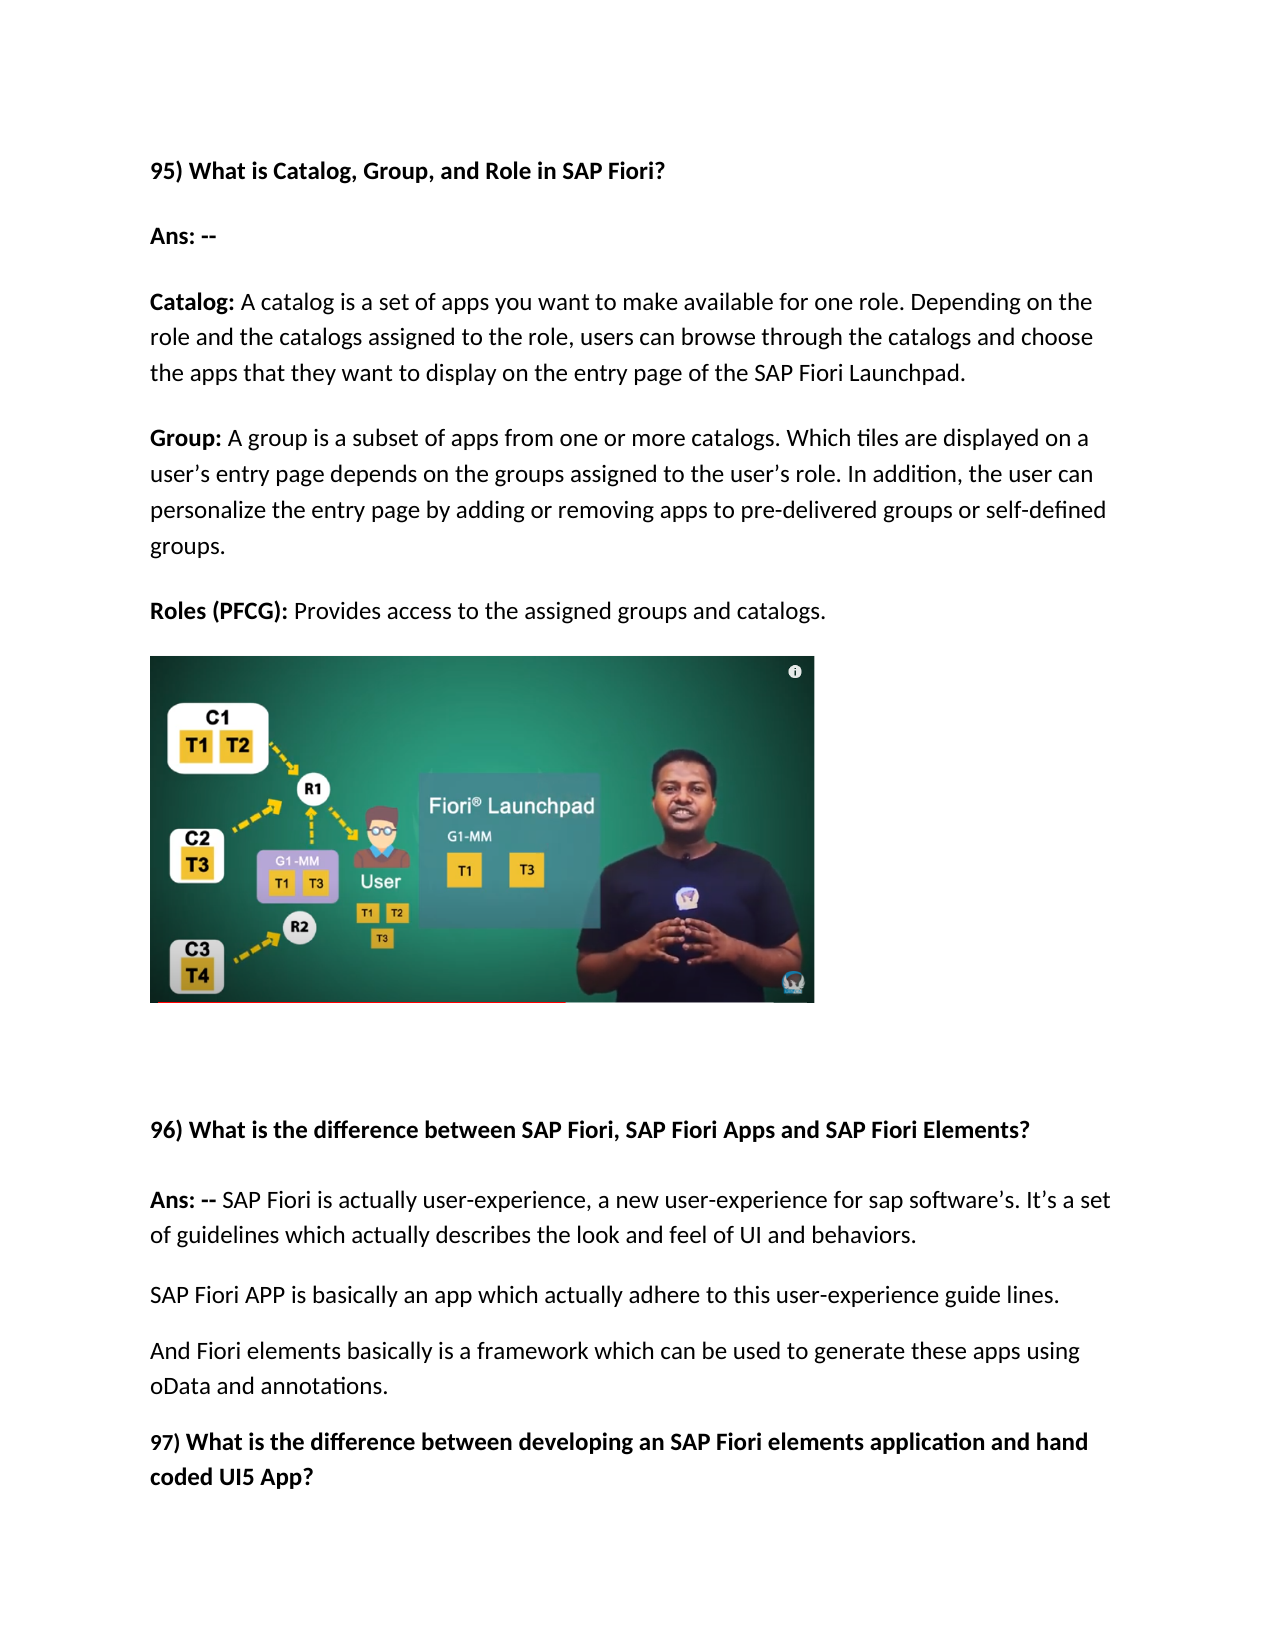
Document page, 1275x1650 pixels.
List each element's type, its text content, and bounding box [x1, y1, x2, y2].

text 95) What is Catalog, Group, and Role in SAP Fiori? [150, 150, 1125, 186]
text SAP Fiori APP is basically an app which actually adhere to this user-experience guide lines. [150, 1279, 1125, 1310]
text 96) What is the difference between SAP Fiori, SAP Fiori Apps and SAP Fiori Elements? [150, 1114, 1125, 1145]
text Ans: -- SAP Fiori is actually user-experience, a new user-experience for sap software’s. It’s a set of guidelines which actually describes the look and feel of UI and behaviors. [150, 1178, 1125, 1250]
text 97) What is the difference between developing an SAP Fiori elements application and hand coded UI5 App? [150, 1426, 1125, 1492]
text Group: A group is a subset of apps from one or more catalogs. Which tiles are displayed on a user’s entry page depends on the groups assigned to the user’s role. In addition, the user can personalize the entry page by adding or removing apps to pre-delivered groups or self-defined groups. [150, 417, 1125, 561]
text Ans: -- [150, 215, 1125, 251]
text And Fiori elements basically is a framework which can be used to generate these apps using oData and annotations. [150, 1335, 1125, 1401]
picture [150, 655, 815, 1003]
text Roles (PFCG): Provides access to the assigned groups and catalogs. [150, 590, 1125, 626]
text Catalog: A catalog is a set of apps you want to make available for one role. Depending on the role and the catalogs assigned to the role, users can browse through the catalogs and choose the apps that they want to display on the entry page of the SAP Fiori Launchpad. [150, 280, 1125, 388]
